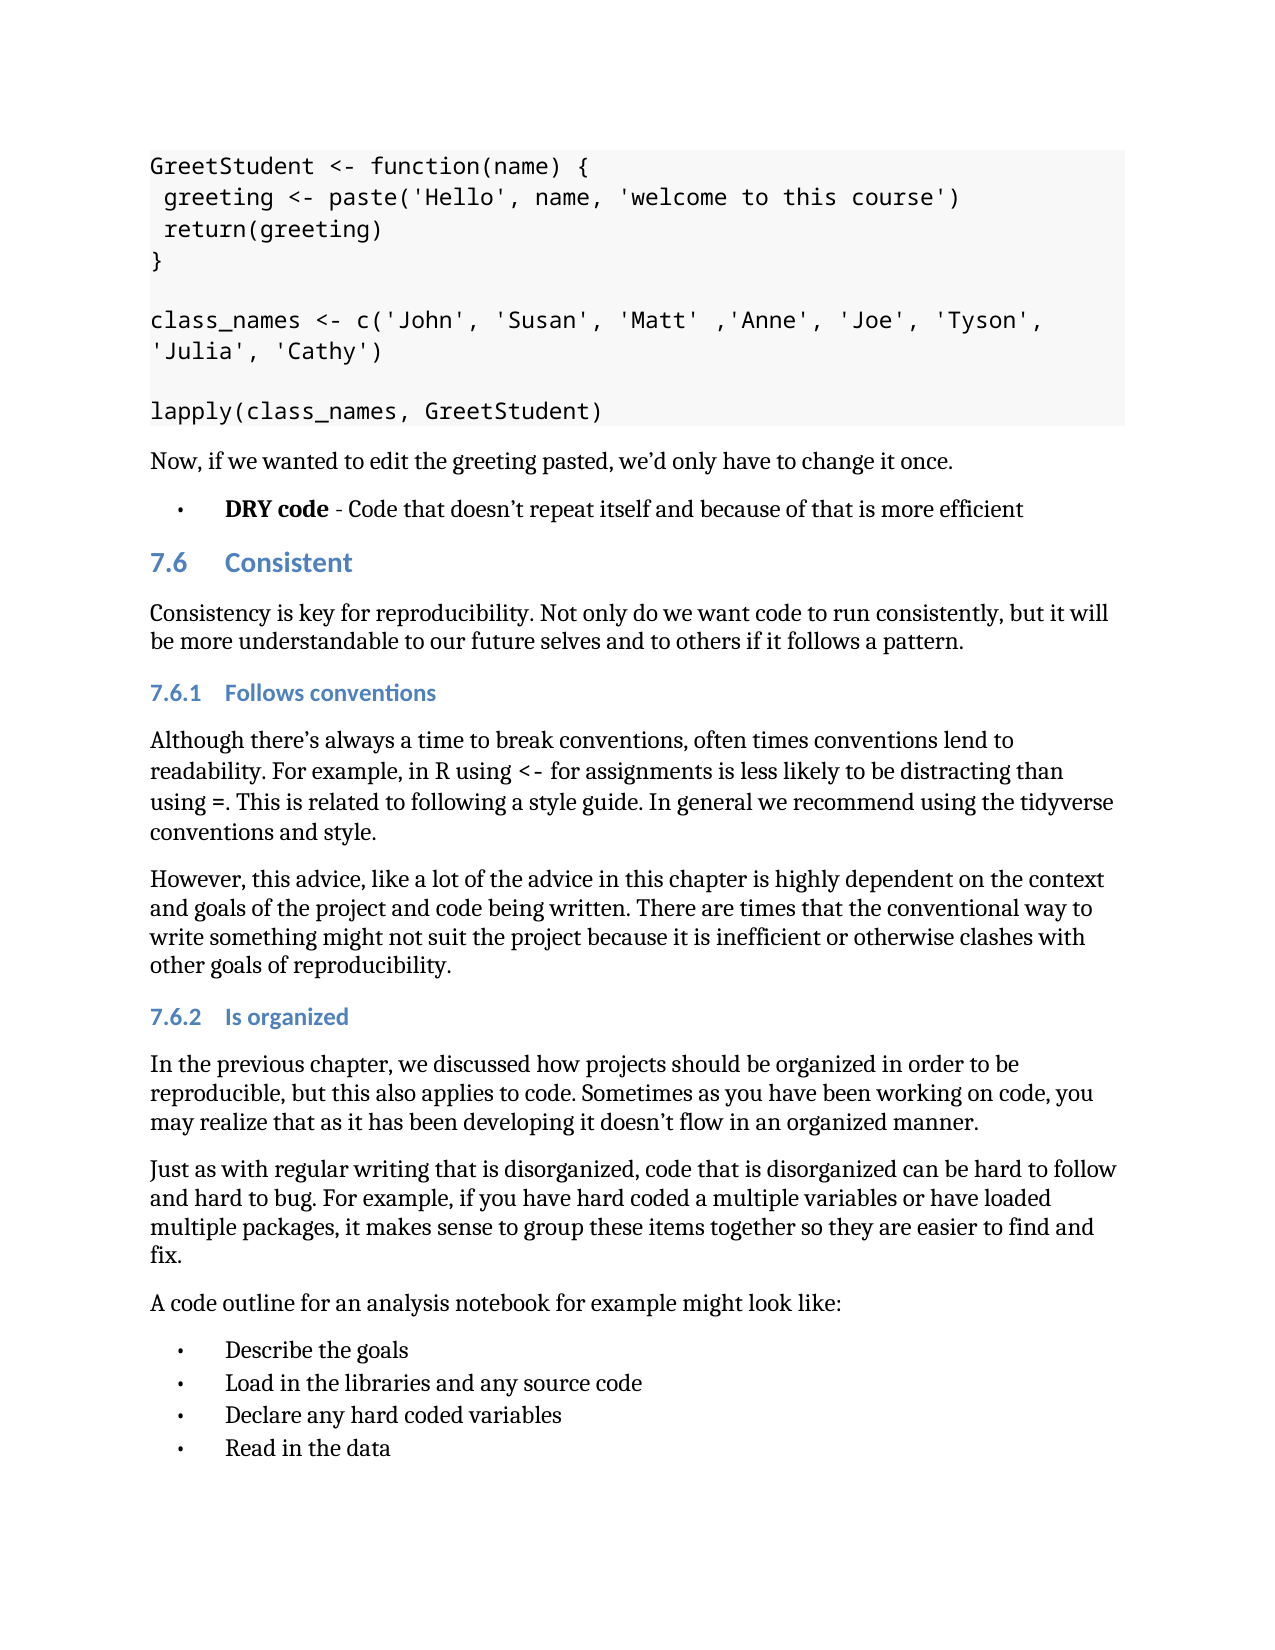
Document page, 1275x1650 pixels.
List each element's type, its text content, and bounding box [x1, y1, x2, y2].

list Declare any hard coded variables [175, 1401, 1125, 1430]
text In the previous chapter, we discussed how projects should be organized in order to be reproducible, but this also applies to code. Sometimes as you have been working on code, you may realize that as it has been developing it doesn’t flow in an organized manner. [150, 1050, 1125, 1136]
text Just as with regular writing that is disorganized, code that is disorganized can be hard to follow and hard to bug. For example, if you have hard coded a multiple variables or have loaded multiple packages, it makes sense to group these items together so they are easier to find and fix. [150, 1155, 1125, 1270]
subtitle 7.6.1 Follows conventions [150, 677, 1125, 707]
list Read in the data [175, 1434, 1125, 1491]
text Although there’s always a time to break conventions, often times conventions lend to readability. For example, in R using <- for assignments is less likely to be distracting than using =. This is related to following a style guide. In general we recommend using the tidyverse conventions and style. [150, 726, 1125, 846]
text However, this advice, like a lot of the advice in this chapter is highly dependent on the context and goals of the project and code being written. There are times that the conventional way to write something might not suit the project because it is inefficient or otherwise clashes with other goals of reproducibility. [150, 865, 1125, 980]
list DRY code - Code that doesn’t repeat itself and because of that is more efficient [175, 494, 1125, 523]
subtitle 7.6.2 Is organized [150, 1001, 1125, 1031]
text Now, if we wanted to edit the greeting pasted, we’d only have to change it once. [150, 447, 1125, 476]
text Consistency is key for reproducibility. Not only do we want code to run consistently, but it will be more understandable to our future selves and to others if it follows a pattern. [150, 598, 1125, 656]
list Load in the libraries and any source code [175, 1369, 1125, 1397]
list Describe the goals [175, 1336, 1125, 1365]
subtitle 7.6 Consistent [150, 544, 1125, 580]
text A code outline for an analysis notebook for example might look like: [150, 1289, 1125, 1317]
text GreetStudent <- function(name) { greeting <- paste('Hello', name, 'welcome to this course') return(greeting) } class_names <- c('John', 'Susan', 'Matt' ,'Anne', 'Joe', 'Tyson', 'Julia', 'Cathy') lapply(class_names, GreetStudent) [150, 150, 1125, 426]
